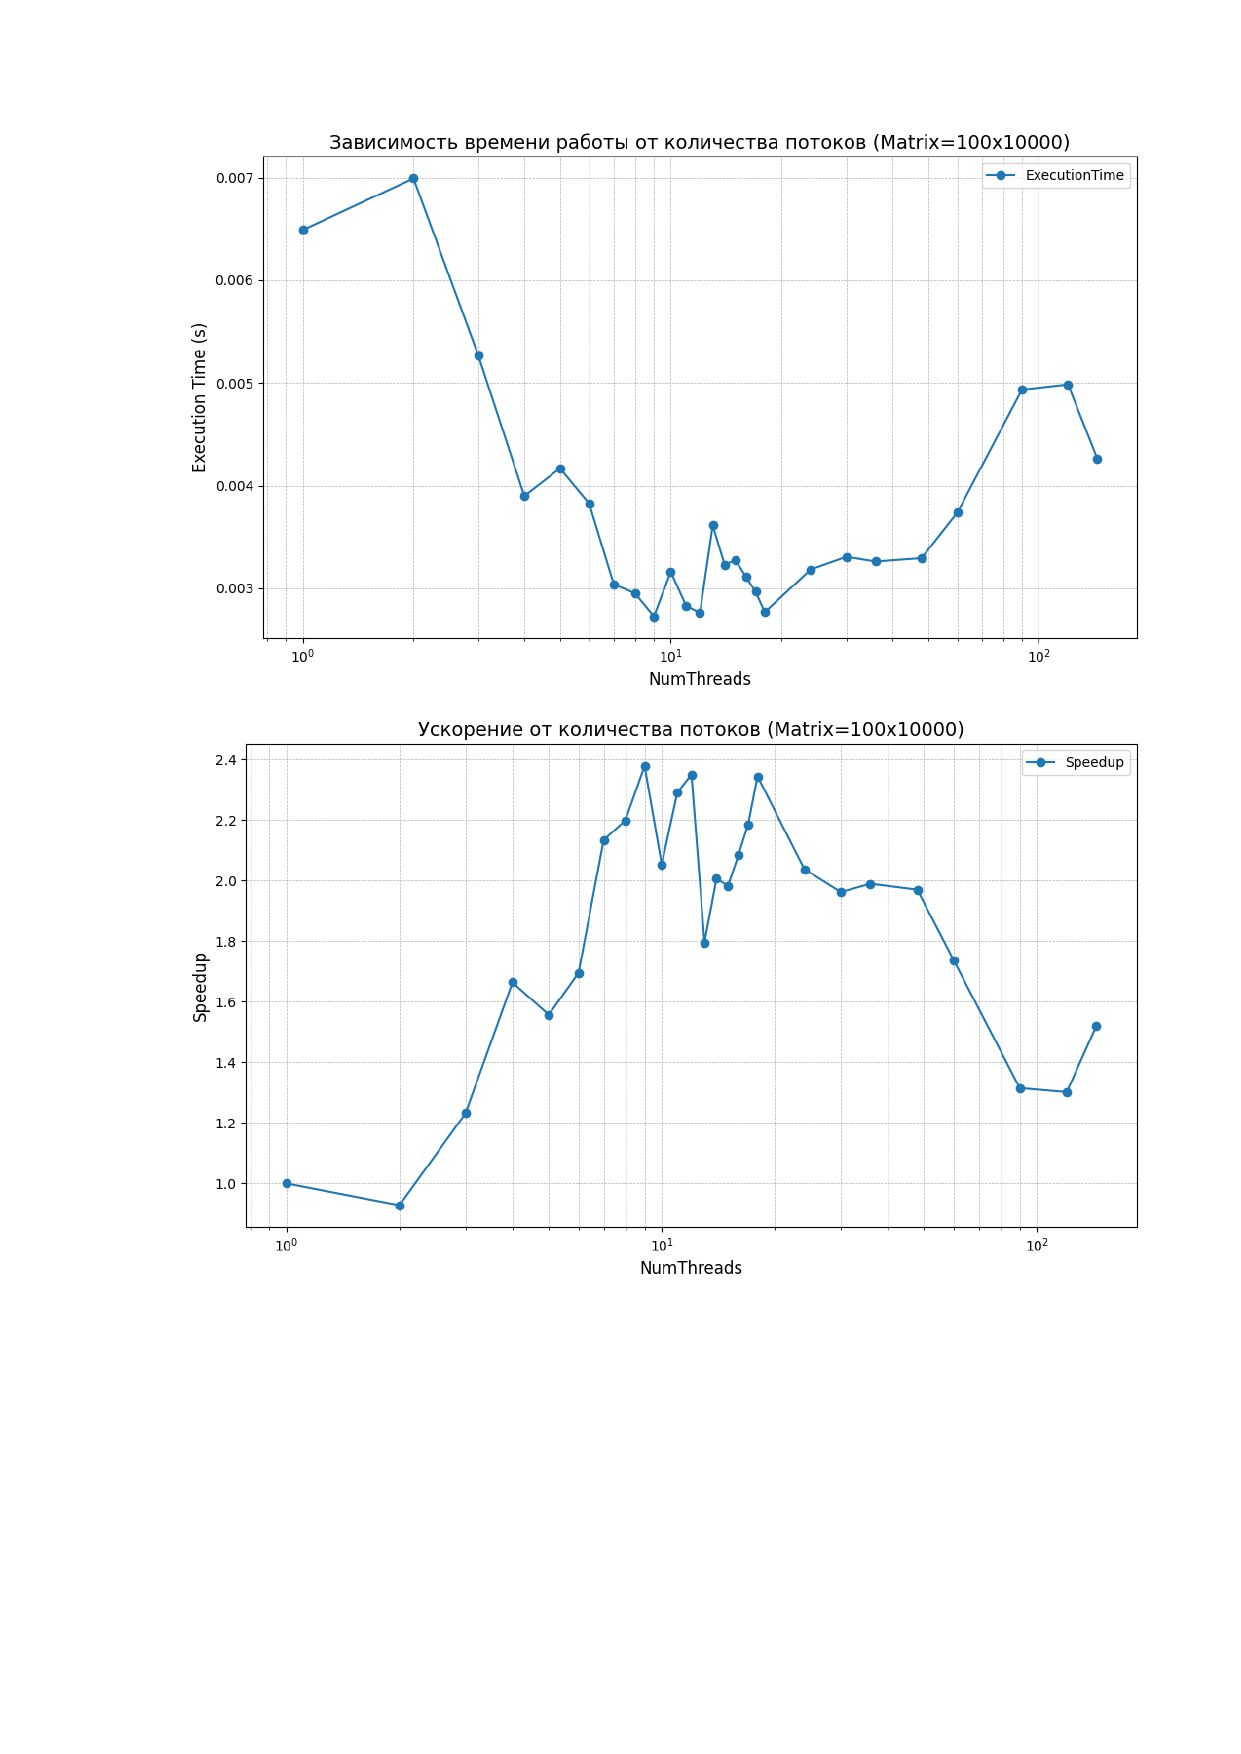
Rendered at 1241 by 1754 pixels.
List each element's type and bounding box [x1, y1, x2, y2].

picture [177, 707, 1151, 1292]
picture [177, 118, 1151, 703]
